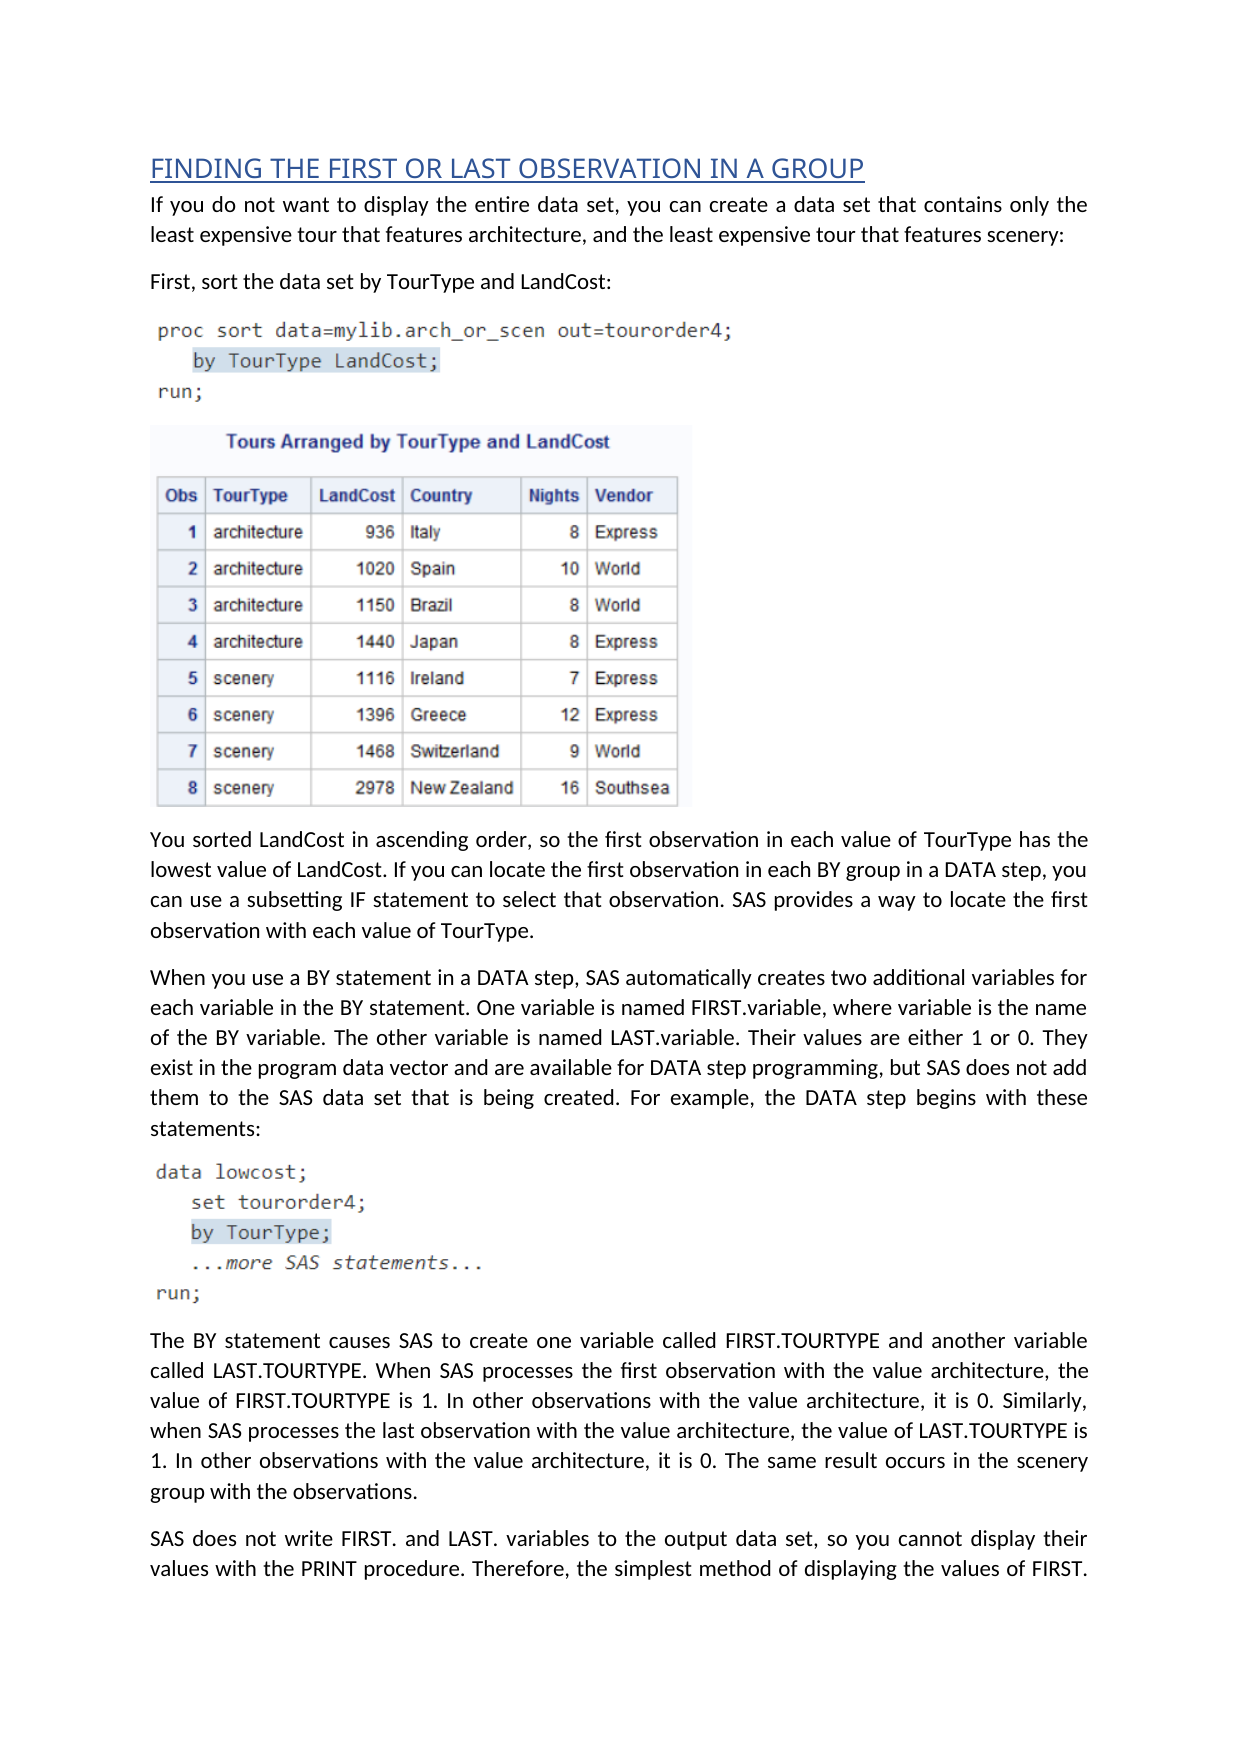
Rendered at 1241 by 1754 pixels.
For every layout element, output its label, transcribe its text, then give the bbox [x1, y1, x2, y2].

text You sorted LandCost in ascending order, so the first observation in each value of TourType has the lowest value of LandCost. If you can locate the first observation in each BY group in a DATA step, you can use a subsetting IF statement to select that observation. SAS provides a way to locate the first observation with each value of TourType. [150, 825, 1090, 944]
picture [150, 1160, 497, 1307]
picture [150, 425, 693, 807]
text If you do not want to display the entire data set, you can create a data set that contains only the least expensive tour that features architecture, and the least expensive tour that features scenery: [150, 190, 1090, 248]
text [150, 1524, 1090, 1582]
subtitle FINDING THE FIRST OR LAST OBSERVATION IN A GROUP [150, 150, 1090, 187]
text When you use a BY statement in a DATA step, SAS automatically creates two additional variables for each variable in the BY statement. One variable is named FIRST.variable, where variable is the name of the BY variable. The other variable is named LAST.variable. Their values are either 1 or 0. They exist in the program data vector and are available for DATA step programming, but SAS does not add them to the SAS data set that is being created. For example, the DATA step begins with these statements: [150, 963, 1090, 1142]
text The BY statement causes SAS to create one variable called FIRST.TOURTYPE and another variable called LAST.TOURTYPE. When SAS processes the first observation with the value architecture, the value of FIRST.TOURTYPE is 1. In other observations with the value architecture, it is 0. Similarly, when SAS processes the last observation with the value architecture, the value of LAST.TOURTYPE is 1. In other observations with the value architecture, it is 0. The same result occurs in the scenery group with the observations. [150, 1326, 1090, 1505]
picture [150, 313, 743, 407]
text First, sort the data set by TourType and LandCost: [150, 267, 1090, 295]
